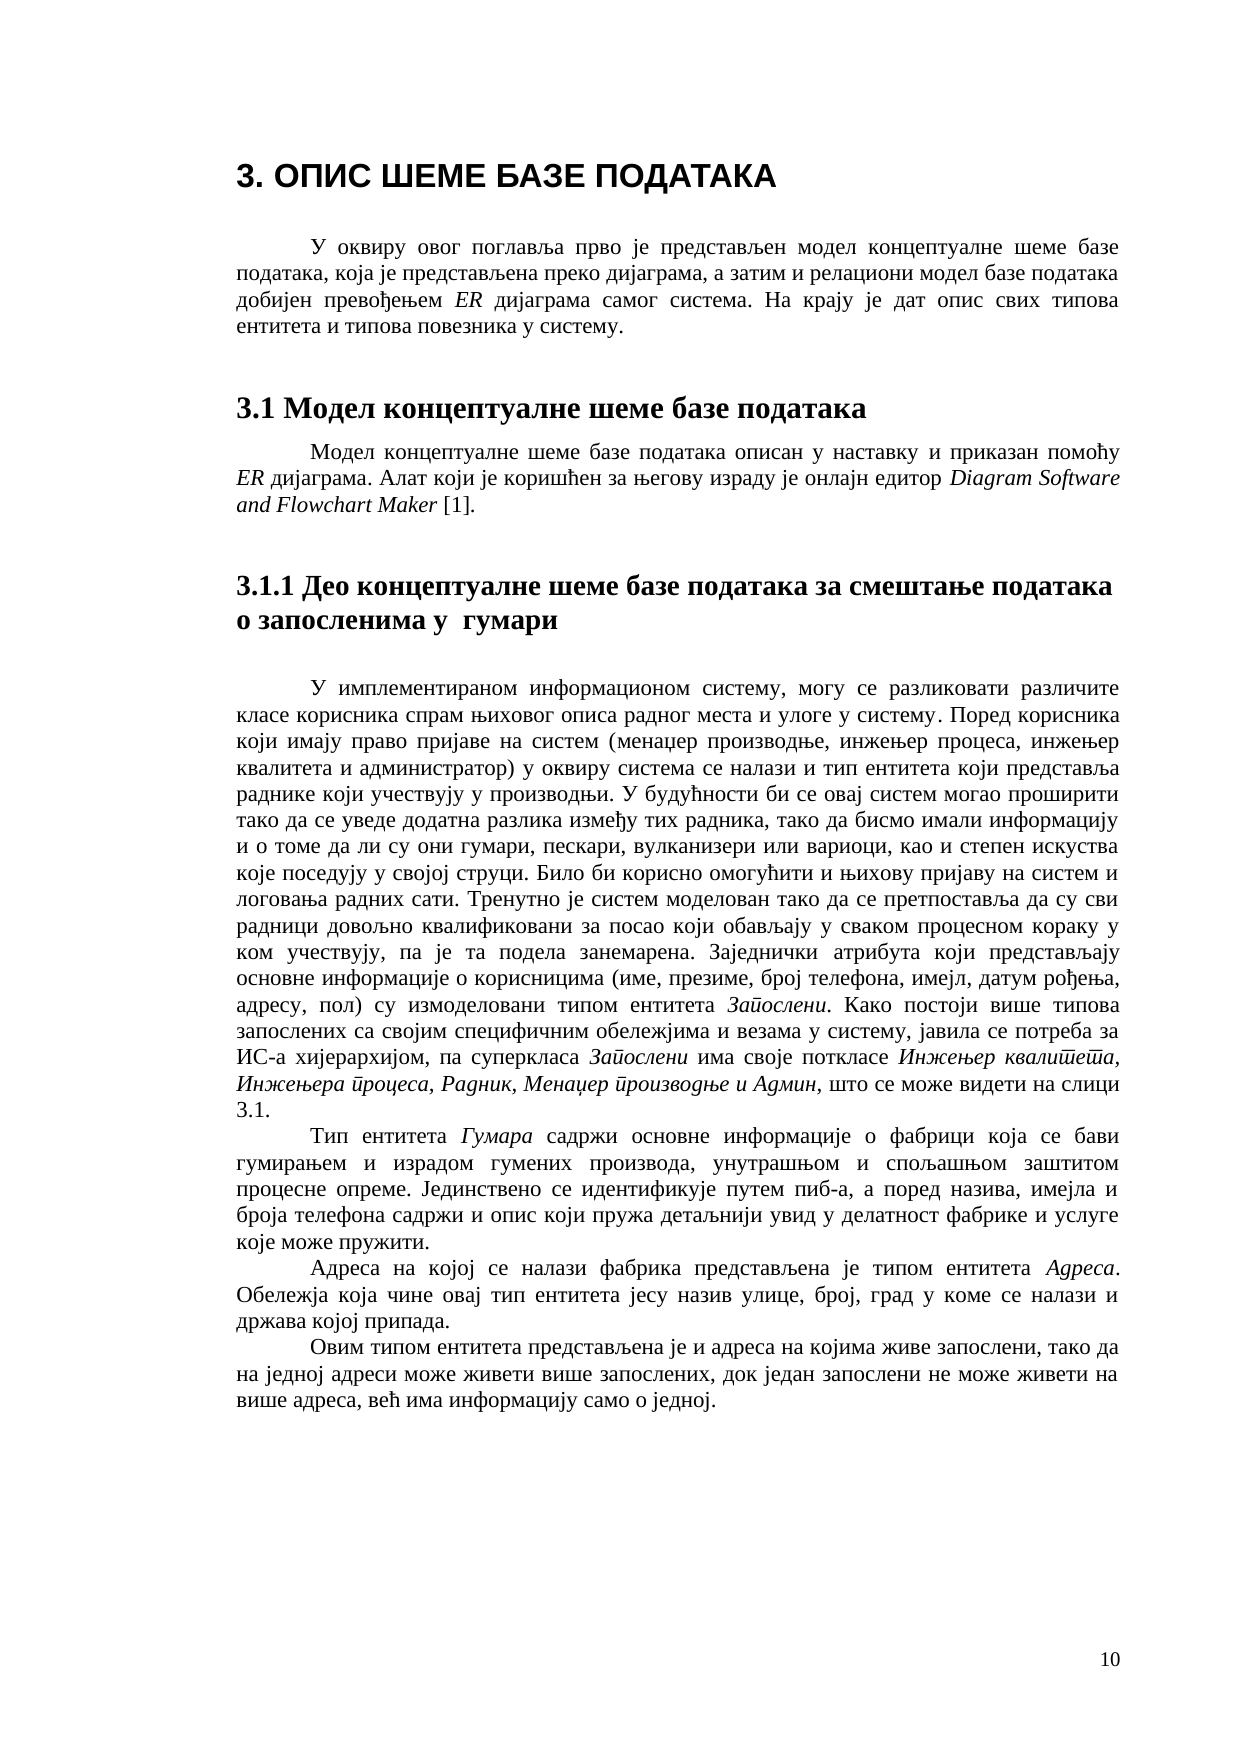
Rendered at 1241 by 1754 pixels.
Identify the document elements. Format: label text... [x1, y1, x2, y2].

text Адреса на којој се налази фабрика представљена је типом ентитета Адреса. Обележја која чине овај тип ентитета јесу назив улице, број, град у коме се налази и држава којој припада. [236, 1254, 1120, 1333]
text Тип ентитета Гумара садржи основне информације о фабрици која се бави гумирањем и израдом гумених производа, унутрашњом и спољашњом заштитом процесне опреме. Јединствено се идентификује путем пиб-а, а поред назива, имејла и броја телефона садржи и опис који пружа детаљнији увид у делатност фабрике и услуге које може пружити. [236, 1122, 1120, 1254]
text У имплементираном информационом систему, могу се разликовати различите класе корисника спрам њиховог описа радног места и улоге у систему. Поред корисника који имају право пријаве на систем (менаџер производње, инжењер процеса, инжењер квалитета и администратор) у оквиру система се налази и тип ентитета који представља раднике који учествују у производњи. У будућности би се овај систем могао проширити тако да се уведе додатна разлика између тих радника, тако да бисмо имали информацију и о томе да ли су они гумари, пескари, вулканизери или вариоци, као и степен искуства које поседују у својој струци. Било би корисно омогућити и њихову пријаву на систем и логовања радних сати. Тренутно је систем моделован тако да се претпоставља да су сви радници довољно квалификовани за посао који обављају у сваком процесном кораку у ком учествују, па је та подела занемарена. Заједнички атрибута који представљају основне информације о корисницима (име, презиме, број телефона, имејл, датум рођења, адресу, пол) су измоделовани типом ентитета Запослени. Како постоји више типова запослених са својим специфичним обележјима и везама у систему, јавила се потреба за ИС-а хијерархијом, па суперкласа Запослени има своје поткласе Инжењер квалитета, Инжењера процеса, Радник, Менаџер производње и Админ, што се може видети на слици 3.1. [236, 674, 1120, 1122]
subtitle 3.1.1 Део концептуалне шеме базе података за смештање података о запосленима у гумари [236, 568, 1120, 636]
subtitle 3.1 Модел концептуалне шеме базе података [236, 390, 1120, 426]
text Овим типом ентитета представљена је и адреса на којима живе запослени, тако да на једној адреси може живети више запослених, док један запослени не може живети на више адреса, већ има информацију само о једној. [236, 1333, 1120, 1412]
text Модел концептуалне шеме базе података описан у наставку и приказан помоћу ER дијаграма. Алат који је коришћен за његову израду је онлајн едитор Diagram Software and Flowchart Maker [1]. [236, 438, 1120, 517]
text У оквиру овог поглавља прво је представљен модел концептуалне шеме базе података, која је представљена преко дијаграма, а затим и релациони модел базе података добијен превођењем ER дијаграма самог система. На крају је дат опис свих типова ентитета и типова повезника у систему. [236, 233, 1120, 338]
subtitle ОПИС ШЕМЕ БАЗЕ ПОДАТАКА [236, 156, 1120, 194]
